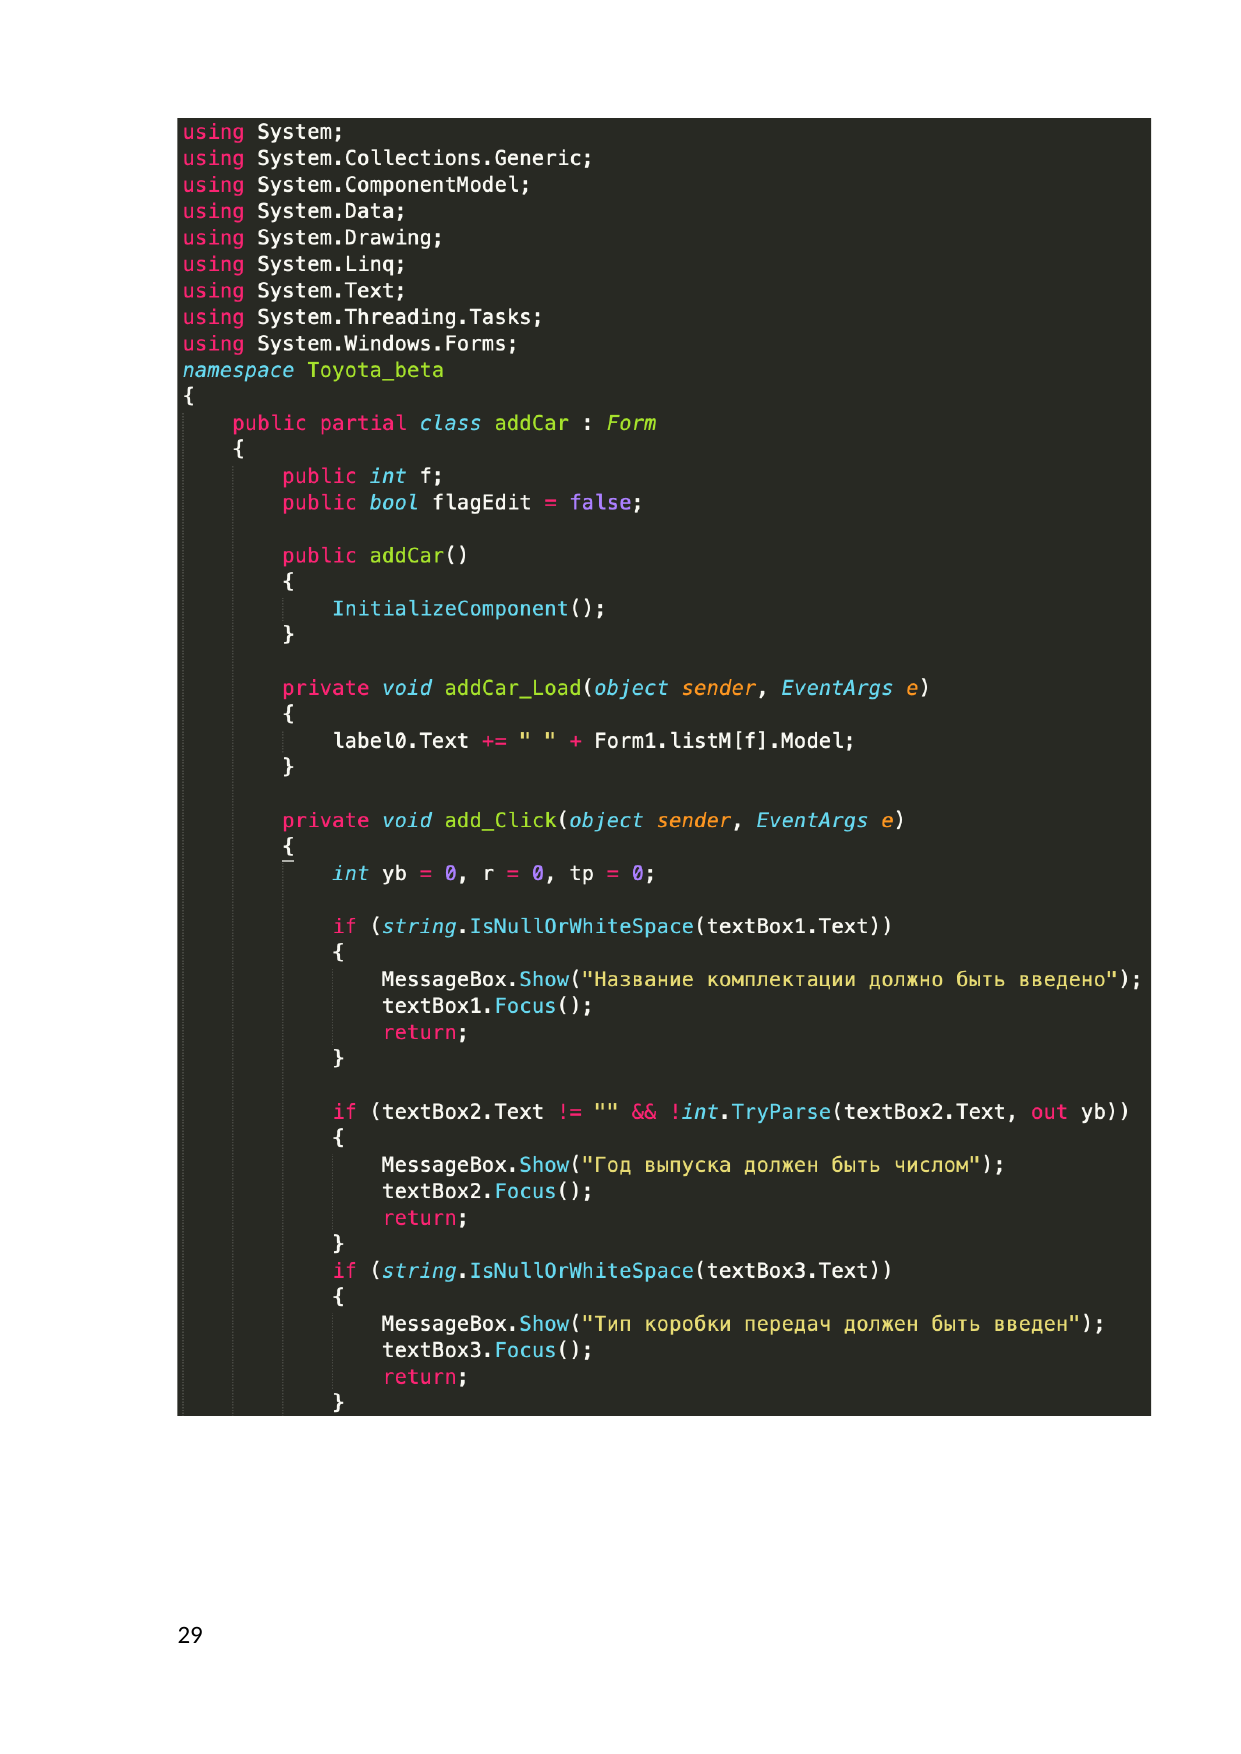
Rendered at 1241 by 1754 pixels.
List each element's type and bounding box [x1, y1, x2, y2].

picture [177, 118, 1152, 1416]
